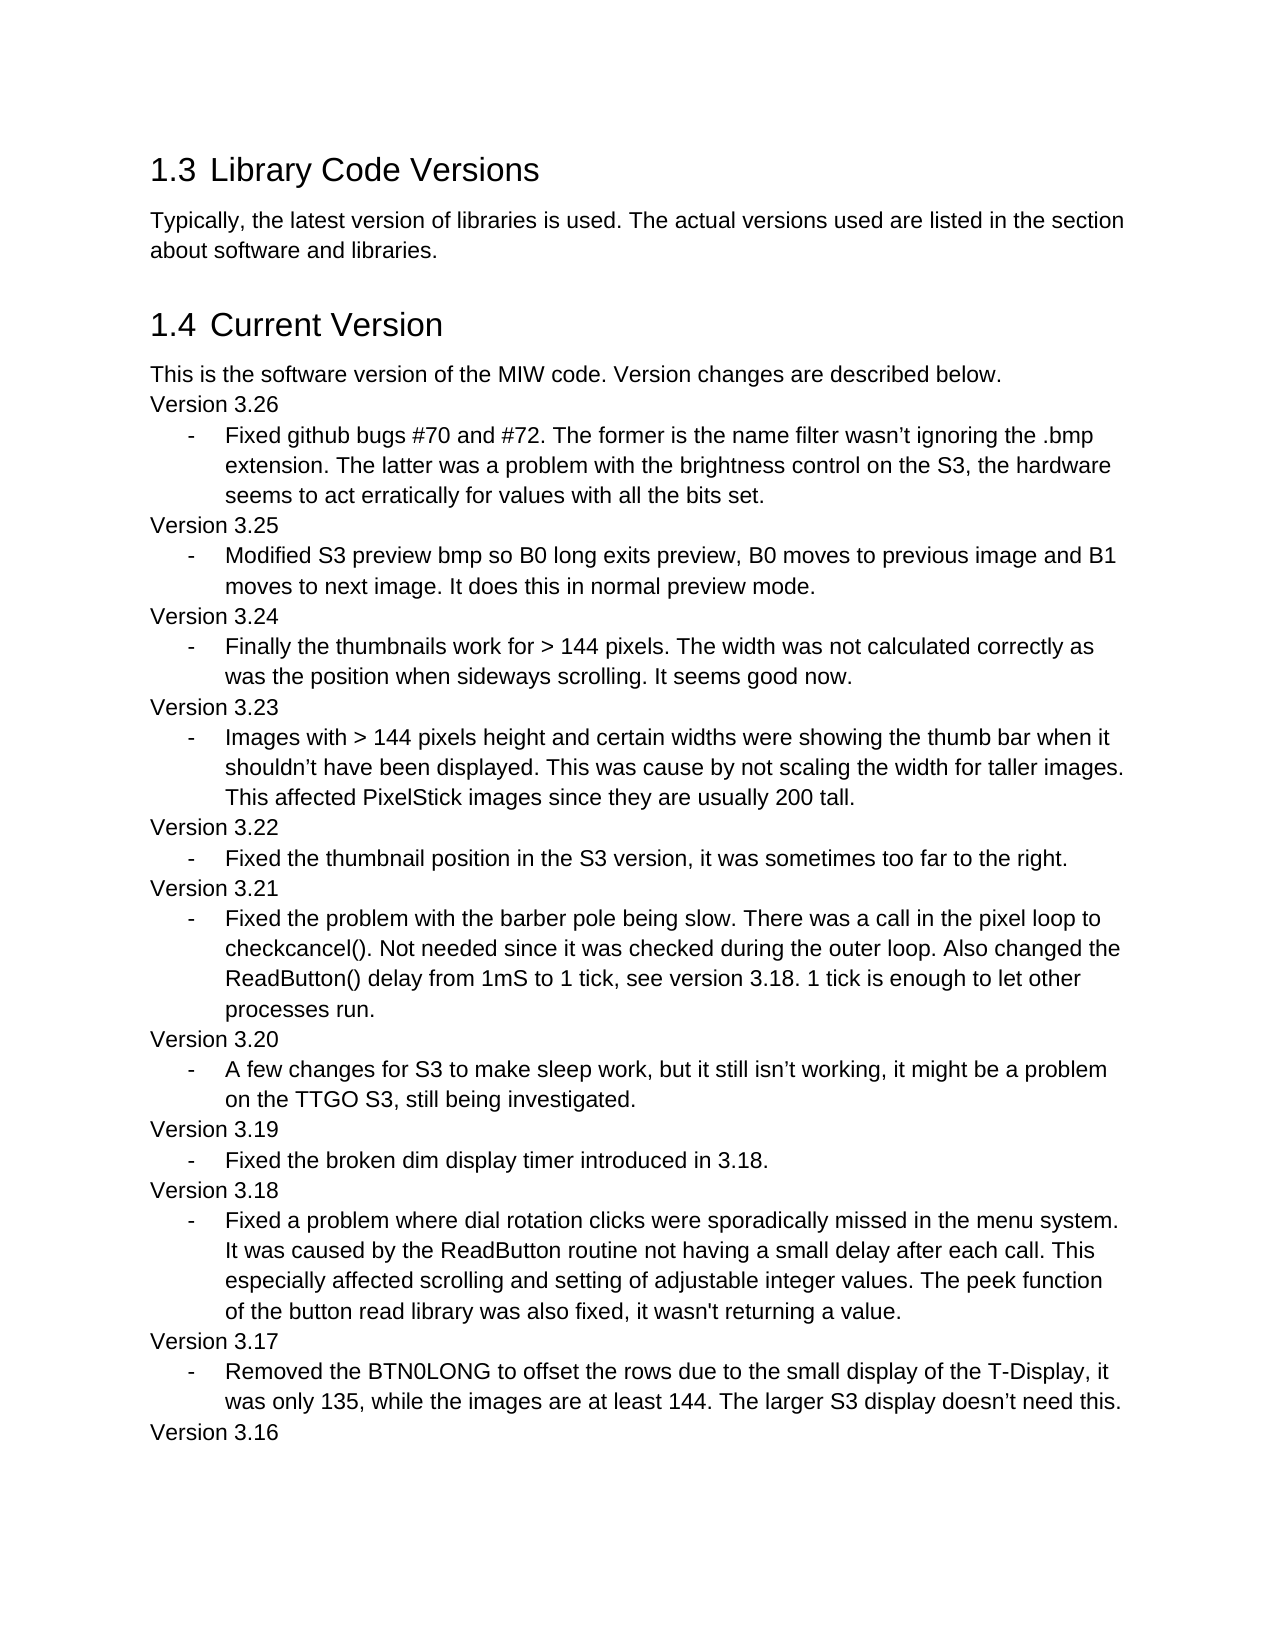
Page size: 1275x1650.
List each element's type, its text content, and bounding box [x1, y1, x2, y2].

list Images with > 144 pixels height and certain widths were showing the thumb bar when it shouldn’t have been displayed. This was cause by not scaling the width for taller images. This affected PixelStick images since they are usually 200 tall. [187, 724, 1125, 811]
text Version 3.26 [150, 391, 1125, 418]
text Version 3.18 [150, 1177, 1125, 1203]
text Version 3.23 [150, 693, 1125, 720]
list Fixed a problem where dial rotation clicks were sporadically missed in the menu system. It was caused by the ReadButton routine not having a small delay after each call. This especially affected scrolling and setting of adjustable integer values. The peek function of the button read library was also fixed, it wasn't returning a value. [187, 1207, 1125, 1324]
subtitle Current Version [150, 304, 1125, 343]
text Version 3.17 [150, 1328, 1125, 1354]
list Fixed the thumbnail position in the S3 version, it was sometimes too far to the right. [187, 844, 1125, 871]
list A few changes for S3 to make sleep work, but it still isn’t working, it might be a problem on the TTGO S3, still being investigated. [187, 1056, 1125, 1113]
text Version 3.19 [150, 1116, 1125, 1143]
list Fixed the broken dim display timer introduced in 3.18. [187, 1147, 1125, 1173]
list Fixed the problem with the barber pole being slow. There was a call in the pixel loop to checkcancel(). Not needed since it was checked during the outer loop. Also changed the ReadButton() delay from 1mS to 1 tick, see version 3.18. 1 tick is enough to let other processes run. [187, 905, 1125, 1022]
text This is the software version of the MIW code. Version changes are described below. [150, 361, 1125, 388]
list Removed the BTN0LONG to offset the rows due to the small display of the T-Display, it was only 135, while the images are at least 144. The larger S3 display doesn’t need this. [187, 1358, 1125, 1415]
subtitle Library Code Versions [150, 150, 1125, 188]
text Typically, the latest version of libraries is used. The actual versions used are listed in the section about software and libraries. [150, 207, 1125, 263]
list Modified S3 preview bmp so B0 long exits preview, B0 moves to previous image and B1 moves to next image. It does this in normal preview mode. [187, 542, 1125, 599]
text Version 3.22 [150, 814, 1125, 841]
text Version 3.20 [150, 1026, 1125, 1052]
text Version 3.21 [150, 875, 1125, 901]
text Version 3.25 [150, 512, 1125, 539]
text Version 3.24 [150, 603, 1125, 629]
text Version 3.16 [150, 1418, 1125, 1445]
list Finally the thumbnails work for > 144 pixels. The width was not calculated correctly as was the position when sideways scrolling. It seems good now. [187, 633, 1125, 690]
list Fixed github bugs #70 and #72. The former is the name filter wasn’t ignoring the .bmp extension. The latter was a problem with the brightness control on the S3, the hardware seems to act erratically for values with all the bits set. [187, 422, 1125, 508]
